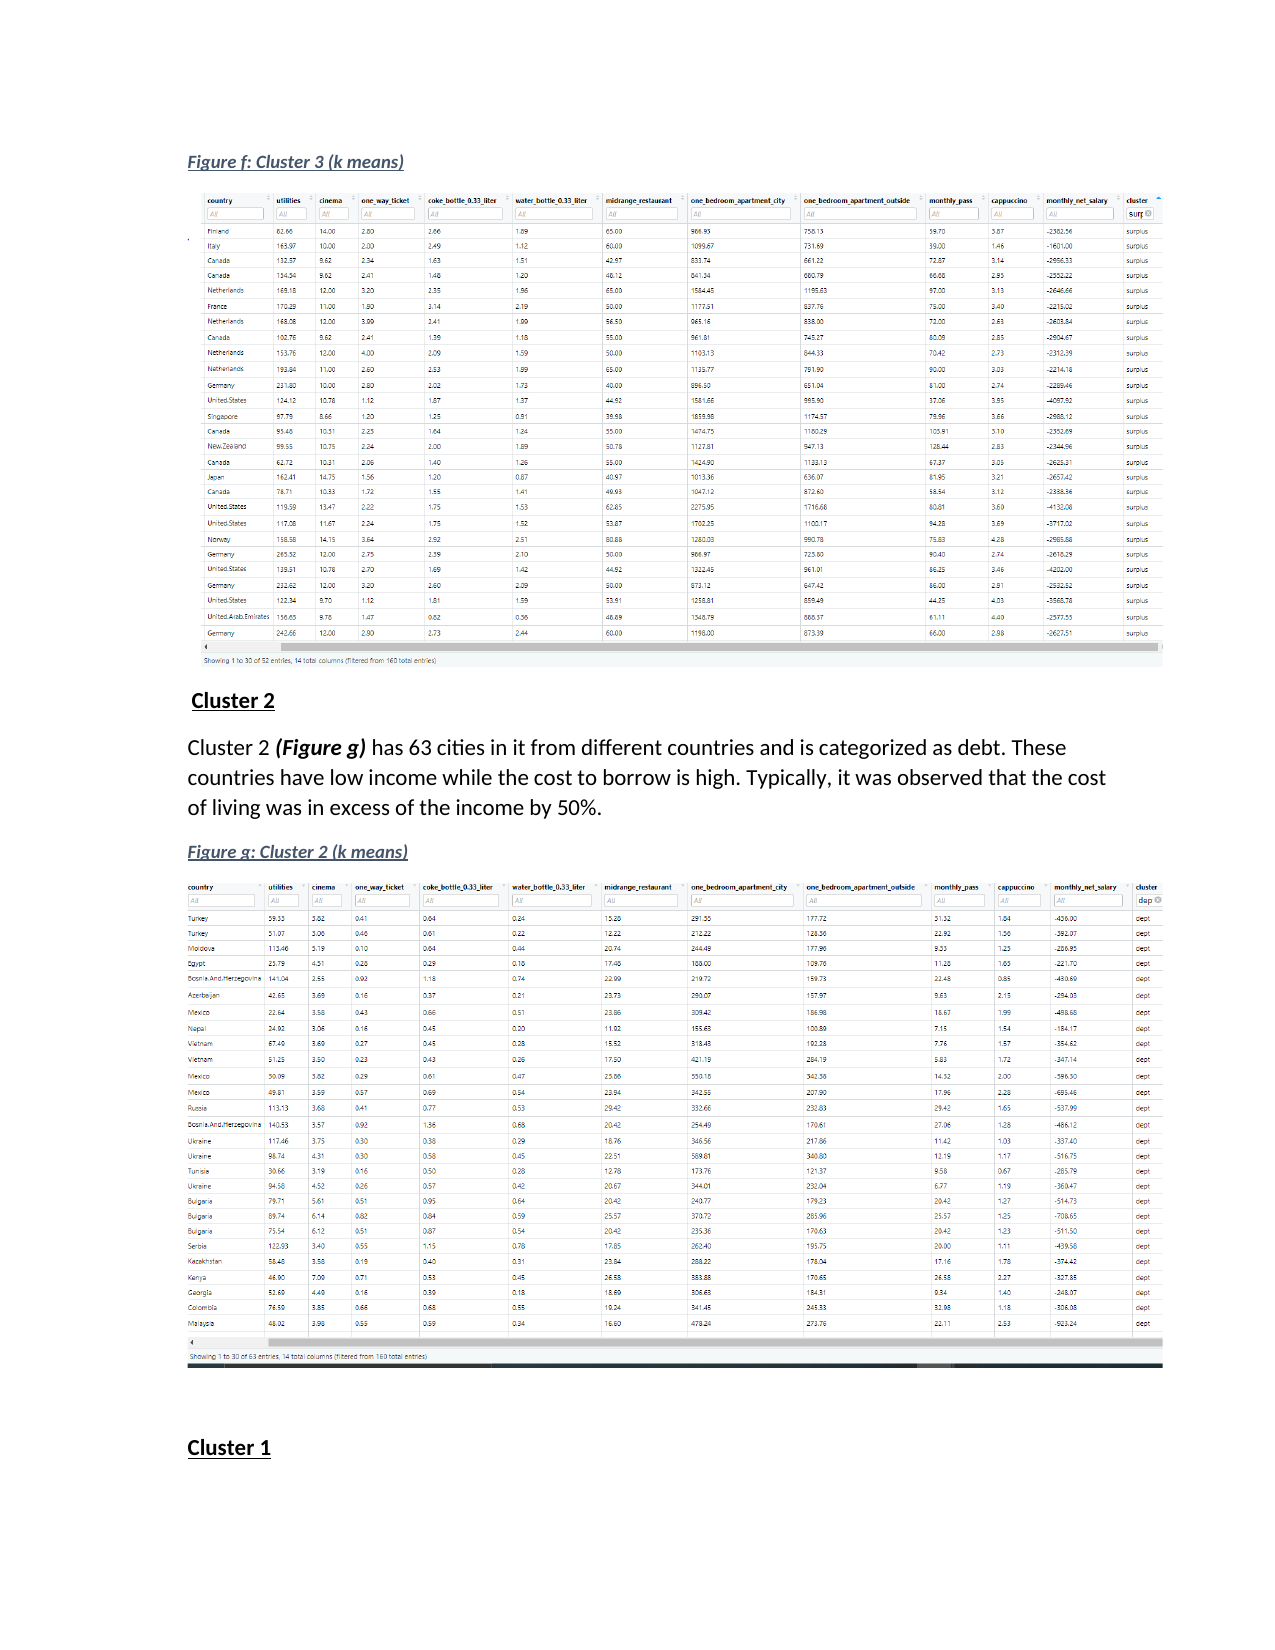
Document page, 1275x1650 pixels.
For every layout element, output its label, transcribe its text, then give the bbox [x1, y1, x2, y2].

picture [187, 193, 1163, 667]
text Cluster 2 (Figure g) has 63 cities in it from different countries and is categorized as debt. These countries have low income while the cost to borrow is high. Typically, it was observed that the cost of living was in excess of the income by 50%. [187, 733, 1125, 821]
text Figure g: Cluster 2 (k means) [187, 840, 1125, 863]
text Cluster 1 [187, 1433, 1125, 1461]
text Cluster 2 [150, 686, 1125, 714]
text Figure f: Cluster 3 (k means) [187, 150, 1125, 173]
picture [187, 883, 1163, 1368]
